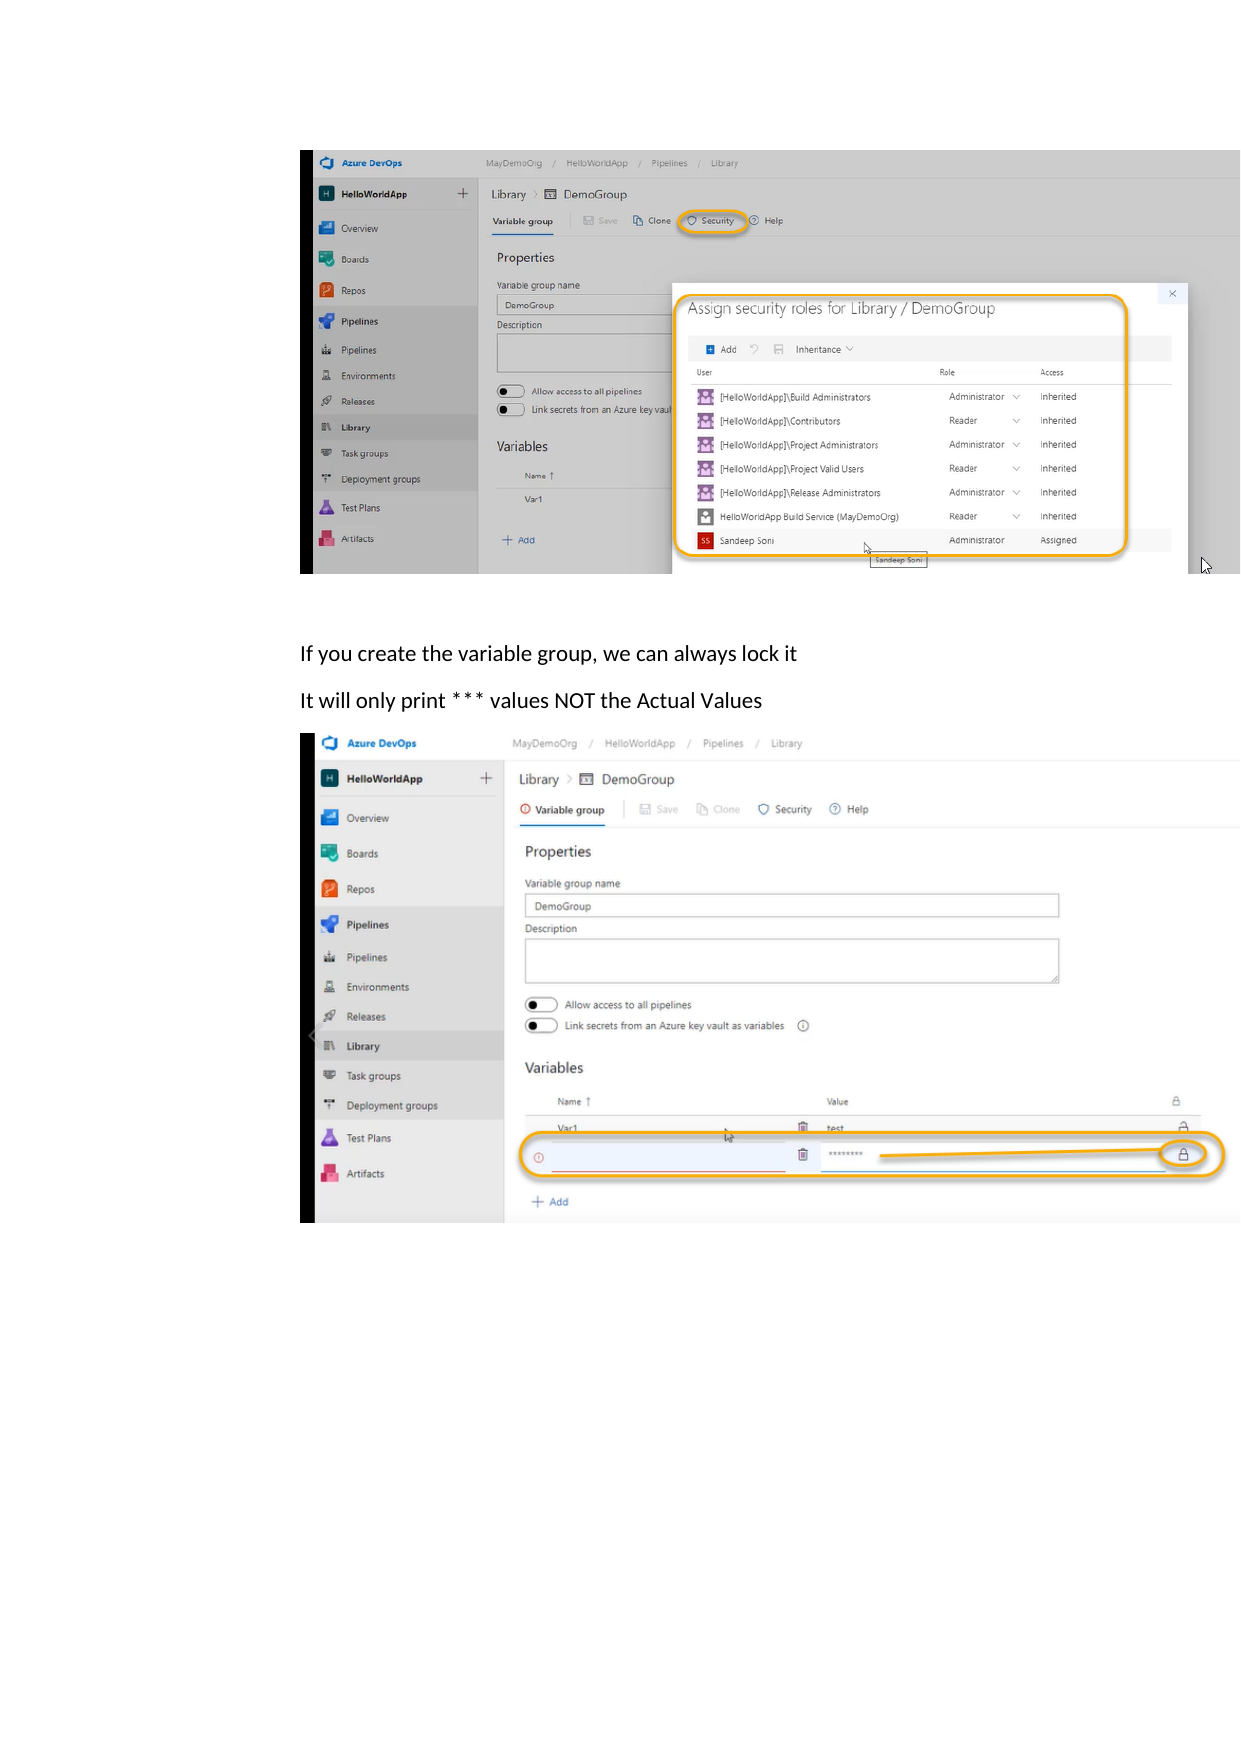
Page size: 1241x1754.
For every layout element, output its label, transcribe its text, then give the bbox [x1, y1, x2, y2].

text If you create the variable group, we can always lock it [300, 639, 1090, 667]
picture [300, 733, 1241, 1223]
text It will only print *** values NOT the Actual Values [300, 686, 1090, 714]
picture [300, 150, 1241, 574]
